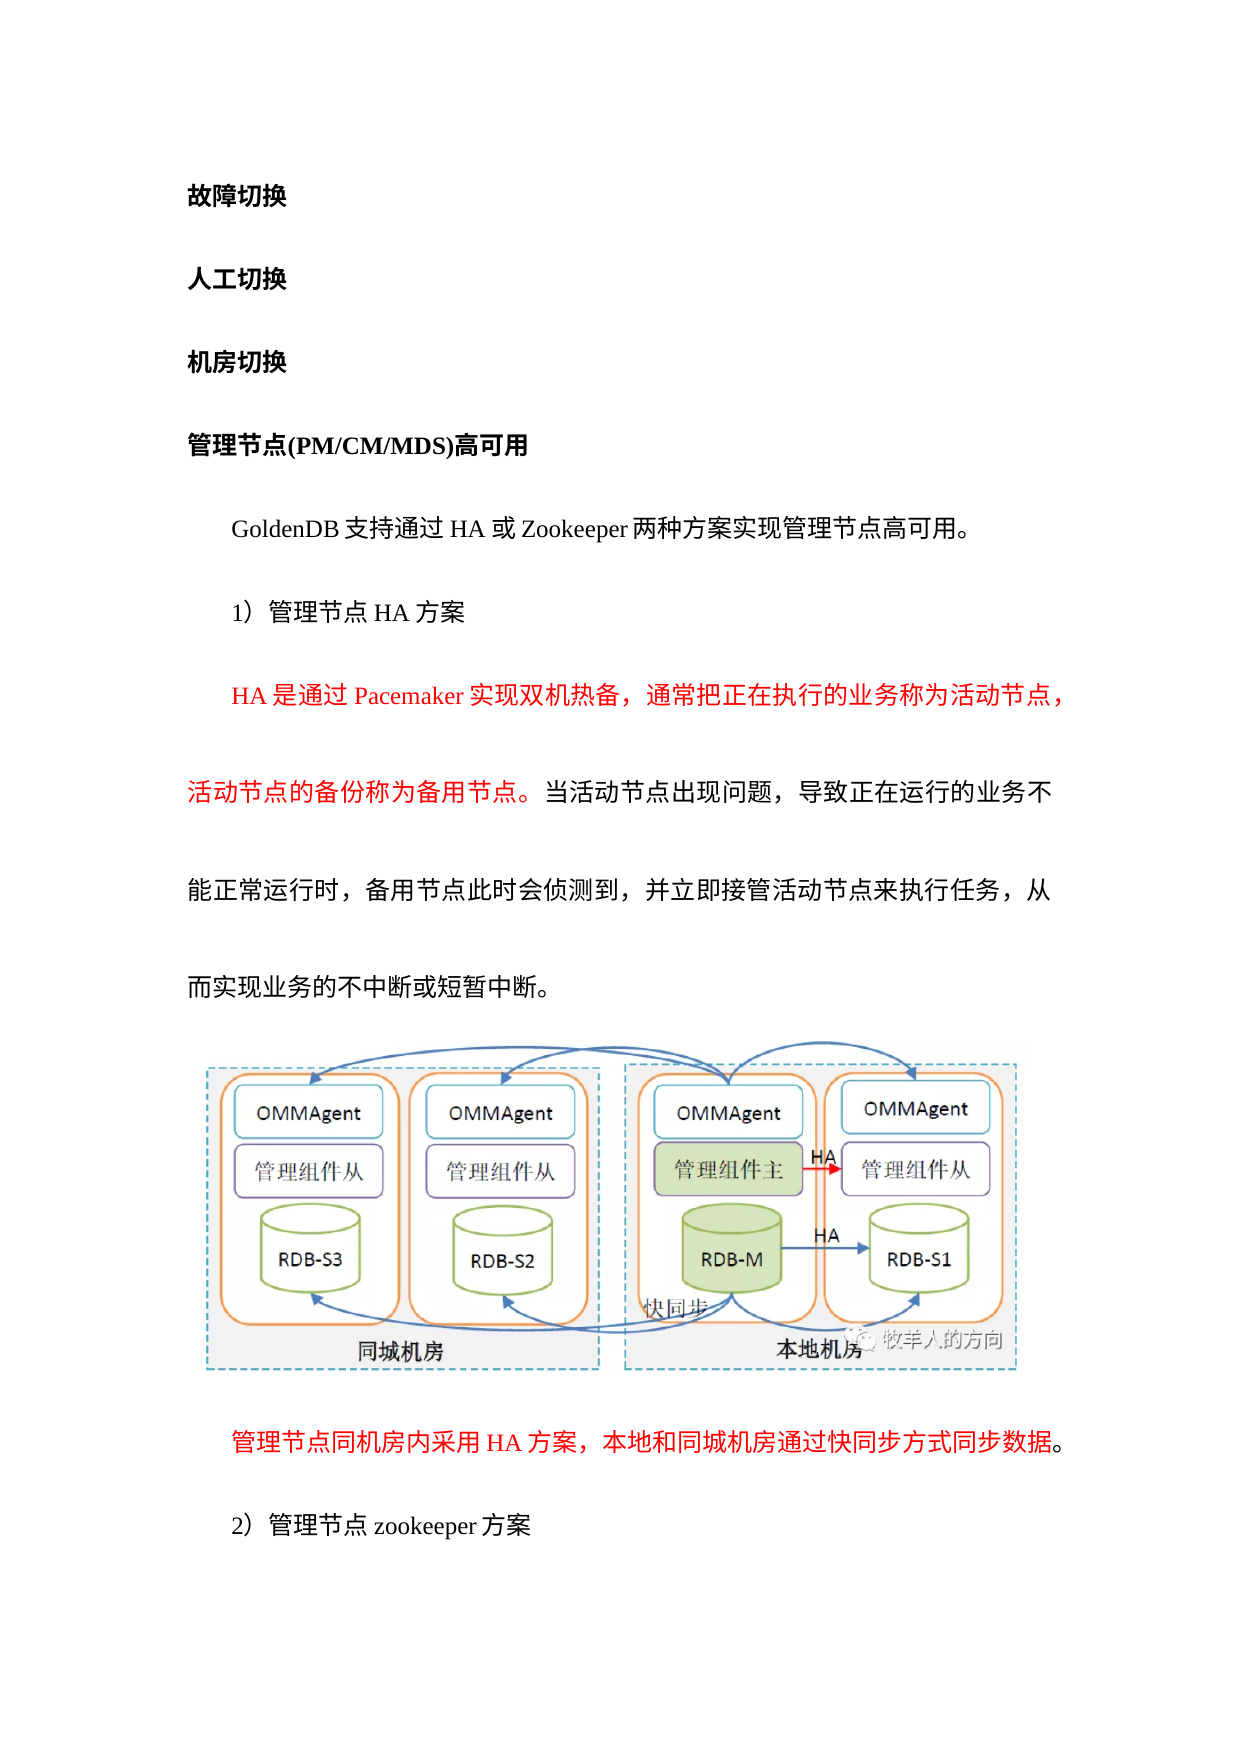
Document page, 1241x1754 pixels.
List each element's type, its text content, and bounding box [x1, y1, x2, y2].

text 2）管理节点zookeeper方案 [187, 1491, 1053, 1556]
subtitle 管理节点(PM/CM/MDS)高可用 [187, 411, 1053, 476]
text GoldenDB支持通过HA或Zookeeper两种方案实现管理节点高可用。 [187, 494, 1053, 559]
text 1）管理节点HA方案 [187, 578, 1053, 643]
text HA是通过Pacemaker实现双机热备，通常把正在执行的业务称为活动节点，活动节点的备份称为备用节点。当活动节点出现问题，导致正在运行的业务不能正常运行时，备用节点此时会侦测到，并立即接管活动节点来执行任务，从而实现业务的不中断或短暂中断。 [187, 661, 1053, 1018]
picture [187, 1036, 1053, 1386]
subtitle 机房切换 [187, 328, 1053, 393]
text 管理节点同机房内采用HA方案，本地和同城机房通过快同步方式同步数据。 [187, 1408, 1053, 1473]
subtitle 故障切换 [187, 162, 1053, 227]
subtitle 人工切换 [187, 245, 1053, 310]
